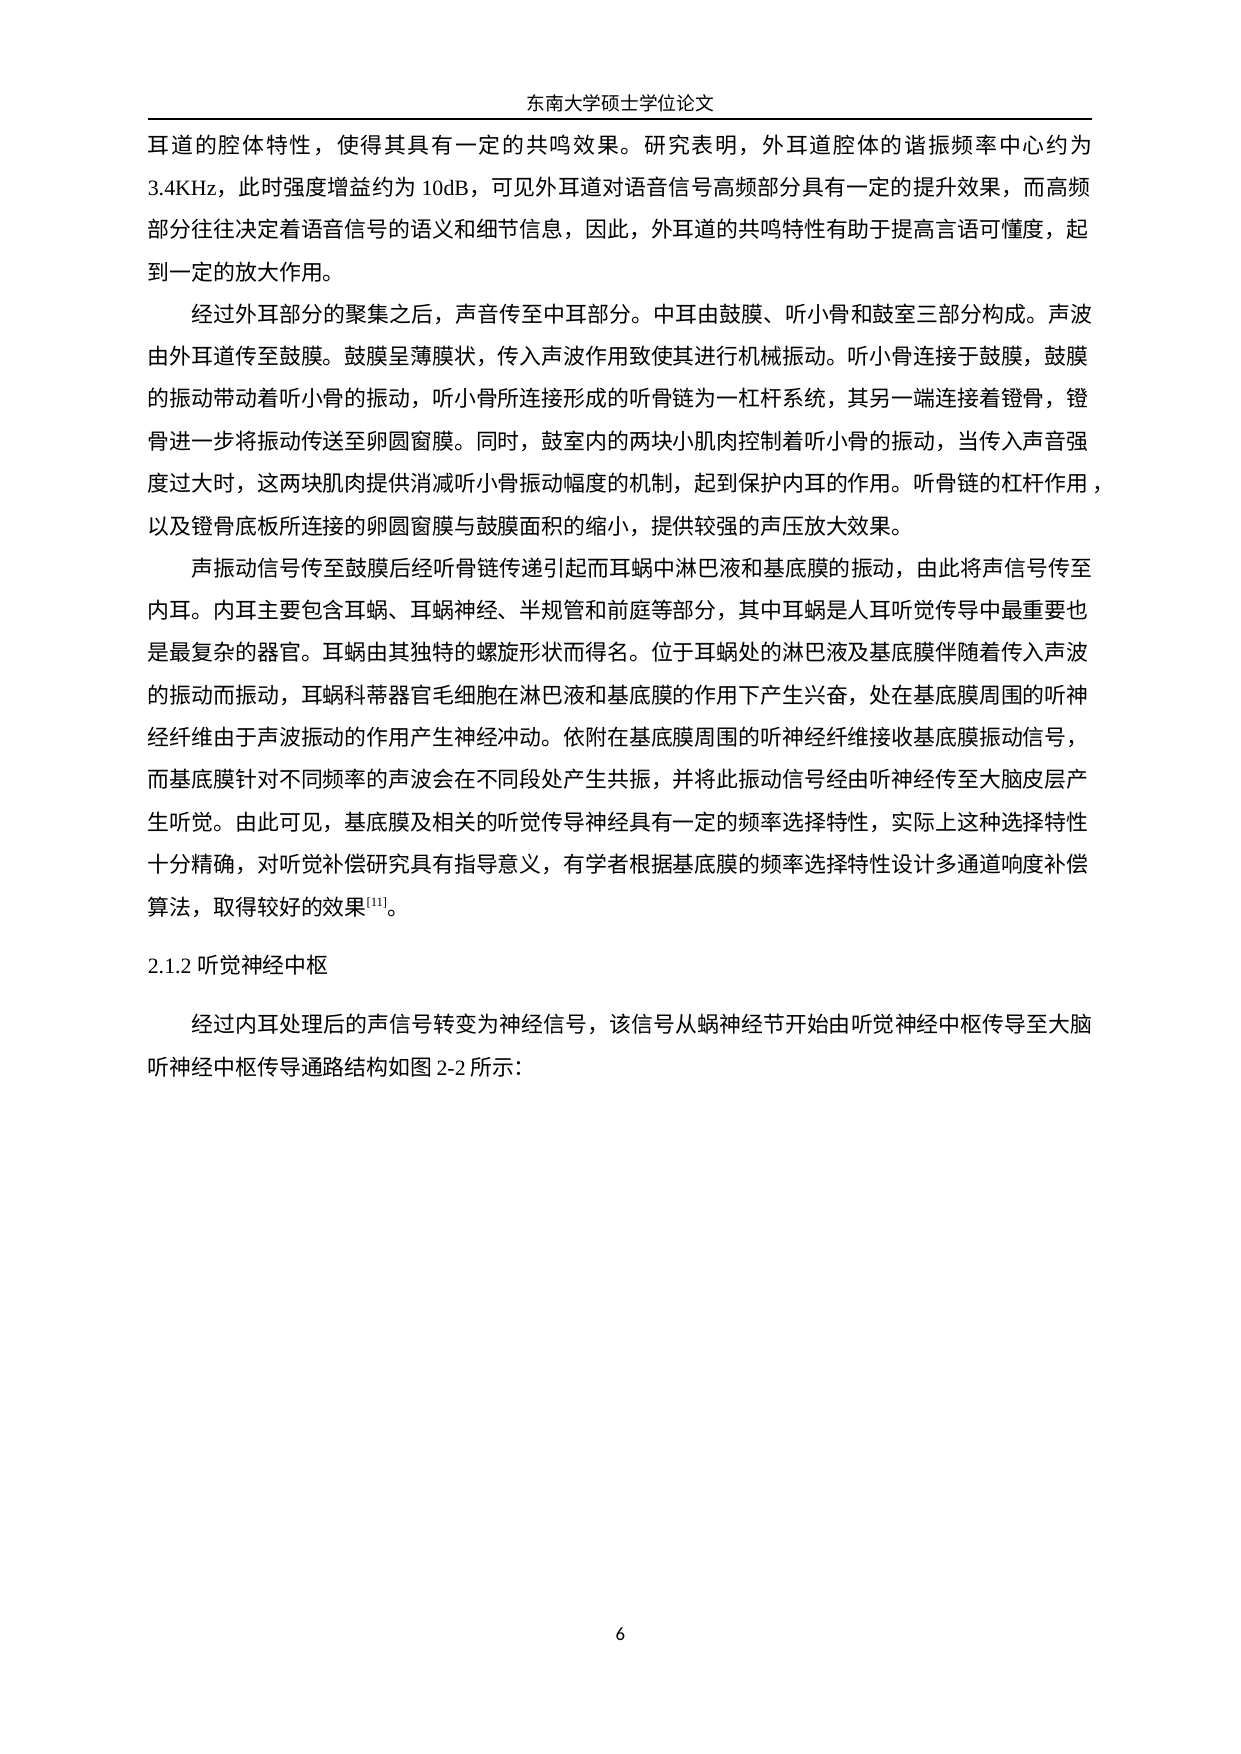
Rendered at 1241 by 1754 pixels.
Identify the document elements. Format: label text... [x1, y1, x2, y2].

list 听觉神经中枢 [148, 947, 1092, 981]
list 经过内耳处理后的声信号转变为神经信号，该信号从蜗神经节开始由听觉神经中枢传导至大脑。听神经中枢传导通路结构如图2-2所示： [148, 1006, 1092, 1083]
text 声振动信号传至鼓膜后经听骨链传递引起而耳蜗中淋巴液和基底膜的振动，由此将声信号传至内耳。内耳主要包含耳蜗、耳蜗神经、半规管和前庭等部分，其中耳蜗是人耳听觉传导中最重要也是最复杂的器官。耳蜗由其独特的螺旋形状而得名。位于耳蜗处的淋巴液及基底膜伴随着传入声波的振动而振动，耳蜗科蒂器官毛细胞在淋巴液和基底膜的作用下产生兴奋，处在基底膜周围的听神经纤维由于声波振动的作用产生神经冲动。依附在基底膜周围的听神经纤维接收基底膜振动信号，而基底膜针对不同频率的声波会在不同段处产生共振，并将此振动信号经由听神经传至大脑皮层产生听觉。由此可见，基底膜及相关的听觉传导神经具有一定的频率选择特性，实际上这种选择特性十分精确，对听觉补偿研究具有指导意义，有学者根据基底膜的频率选择特性设计多通道响度补偿算法，取得较好的效果[11]。 [148, 549, 1092, 922]
text 经过外耳部分的聚集之后，声音传至中耳部分。中耳由鼓膜、听小骨和鼓室三部分构成。声波由外耳道传至鼓膜。鼓膜呈薄膜状，传入声波作用致使其进行机械振动。听小骨连接于鼓膜，鼓膜的振动带动着听小骨的振动，听小骨所连接形成的听骨链为一杠杆系统，其另一端连接着镫骨，镫骨进一步将振动传送至卵圆窗膜。同时，鼓室内的两块小肌肉控制着听小骨的振动，当传入声音强度过大时，这两块肌肉提供消减听小骨振动幅度的机制，起到保护内耳的作用。听骨链的杠杆作用，以及镫骨底板所连接的卵圆窗膜与鼓膜面积的缩小，提供较强的声压放大效果。 [148, 296, 1092, 541]
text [148, 126, 1092, 288]
